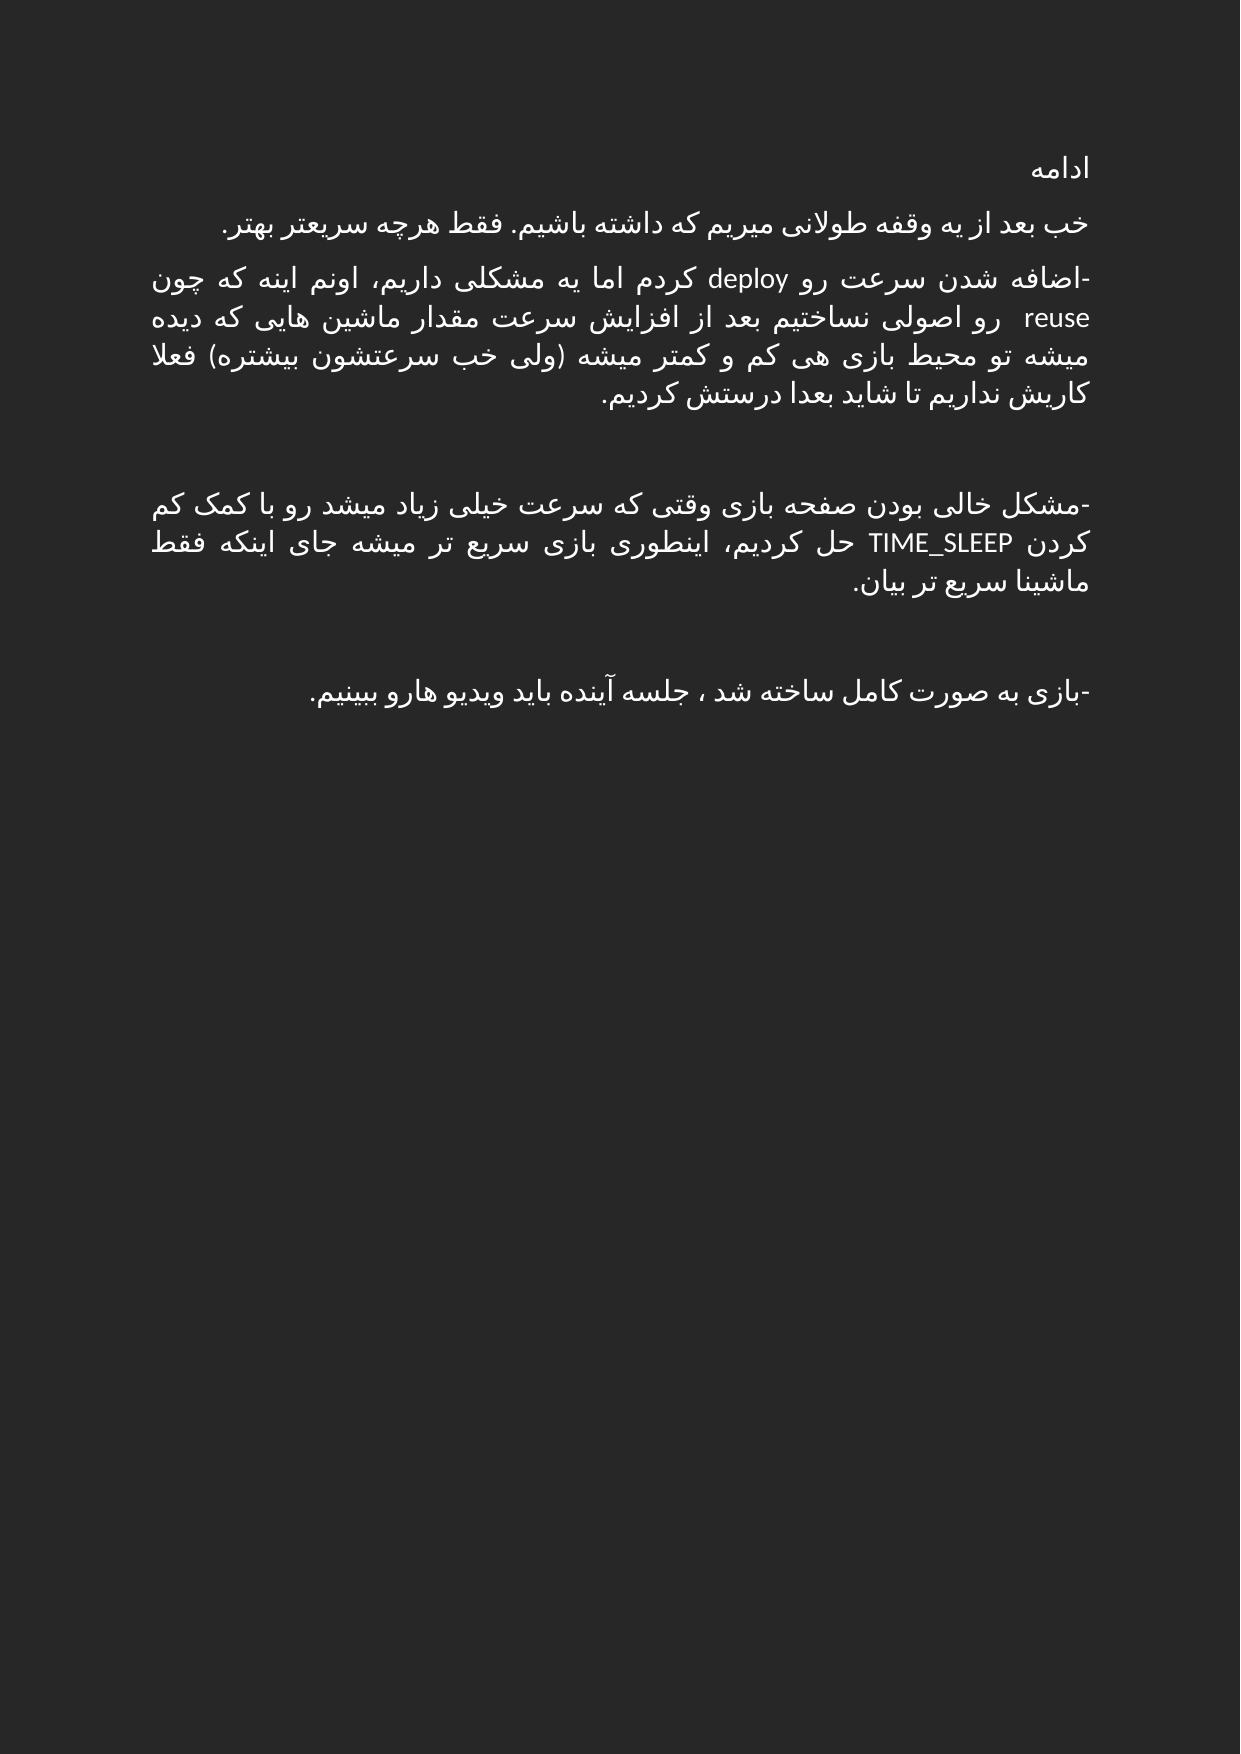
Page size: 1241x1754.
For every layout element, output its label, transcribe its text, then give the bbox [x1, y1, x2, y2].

text ادامه [150, 150, 1090, 186]
text -اضافه شدن سرعت رو deploy کردم اما یه مشکلی داریم، اونم اینه که چون reuse رو اصولی نساختیم بعد از افزایش سرعت مقدار ماشین هایی که دیده میشه تو محیط بازی هی کم و کمتر میشه (ولی خب سرعتشون بیشتره) فعلا کاریش نداریم تا شاید بعدا درستش کردیم. [150, 260, 1090, 411]
text -مشکل خالی بودن صفحه بازی وقتی که سرعت خیلی زیاد میشد رو با کمک کم کردن TIME_SLEEP حل کردیم، اینطوری بازی سریع تر میشه جای اینکه فقط ماشینا سریع تر بیان. [150, 486, 1090, 598]
text -بازی به صورت کامل ساخته شد ، جلسه آینده باید ویدیو هارو ببینیم. [150, 673, 1090, 708]
text خب بعد از یه وقفه طولانی میریم که داشته باشیم. فقط هرچه سریعتر بهتر. [150, 205, 1090, 241]
